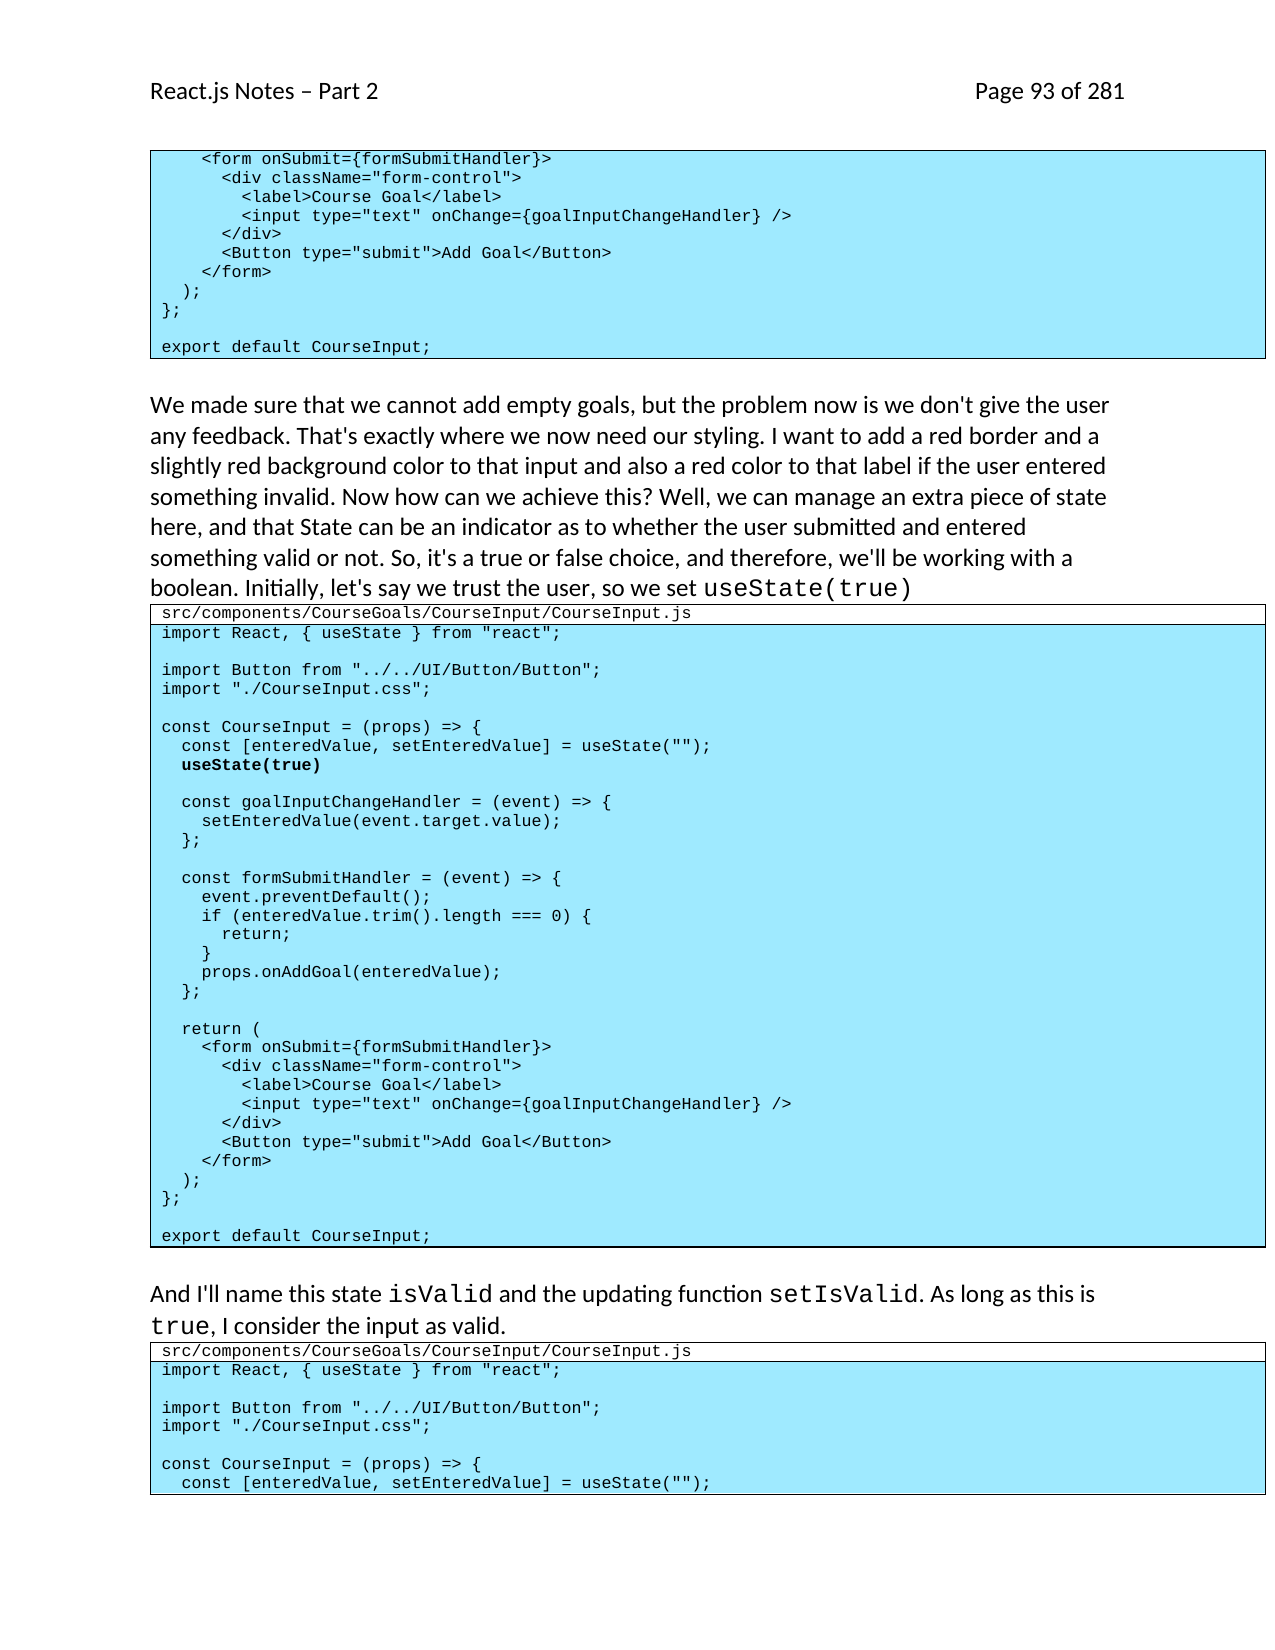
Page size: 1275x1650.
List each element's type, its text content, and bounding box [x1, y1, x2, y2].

text We made sure that we cannot add empty goals, but the problem now is we don't give the user any feedback. That's exactly where we now need our styling. I want to add a red border and a slightly red background color to that input and also a red color to that label if the user entered something invalid. Now how can we achieve this? Well, we can manage an extra piece of state here, and that State can be an indicator as to whether the user submitted and entered something valid or not. So, it's a true or false choice, and therefore, we'll be working with a boolean. Initially, let's say we trust the user, so we set useState(true) [150, 389, 1125, 604]
table_header src/components/CourseGoals/CourseInput/CourseInput.js [151, 605, 1265, 624]
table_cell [151, 151, 1265, 358]
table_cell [151, 1362, 1265, 1493]
table_cell import React, { useState } from "react"; import Button from "../../UI/Button/Button"; import "./CourseInput.css"; const CourseInput = (props) => { const [enteredValue, setEnteredValue] = useState(""); useState(true) const goalInputChangeHandler = (event) => { setEnteredValue(event.target.value); }; const formSubmitHandler = (event) => { event.preventDefault(); if (enteredValue.trim().length === 0) { return; } props.onAddGoal(enteredValue); }; return ( <form onSubmit={formSubmitHandler}> <div className="form-control"> <label>Course Goal</label> <input type="text" onChange={goalInputChangeHandler} /> </div> <Button type="submit">Add Goal</Button> </form> ); }; export default CourseInput; [151, 625, 1265, 1246]
table_header src/components/CourseGoals/CourseInput/CourseInput.js [151, 1343, 1265, 1361]
text And I'll name this state isValid and the updating function setIsValid. As long as this is true, I consider the input as valid. [150, 1278, 1125, 1342]
